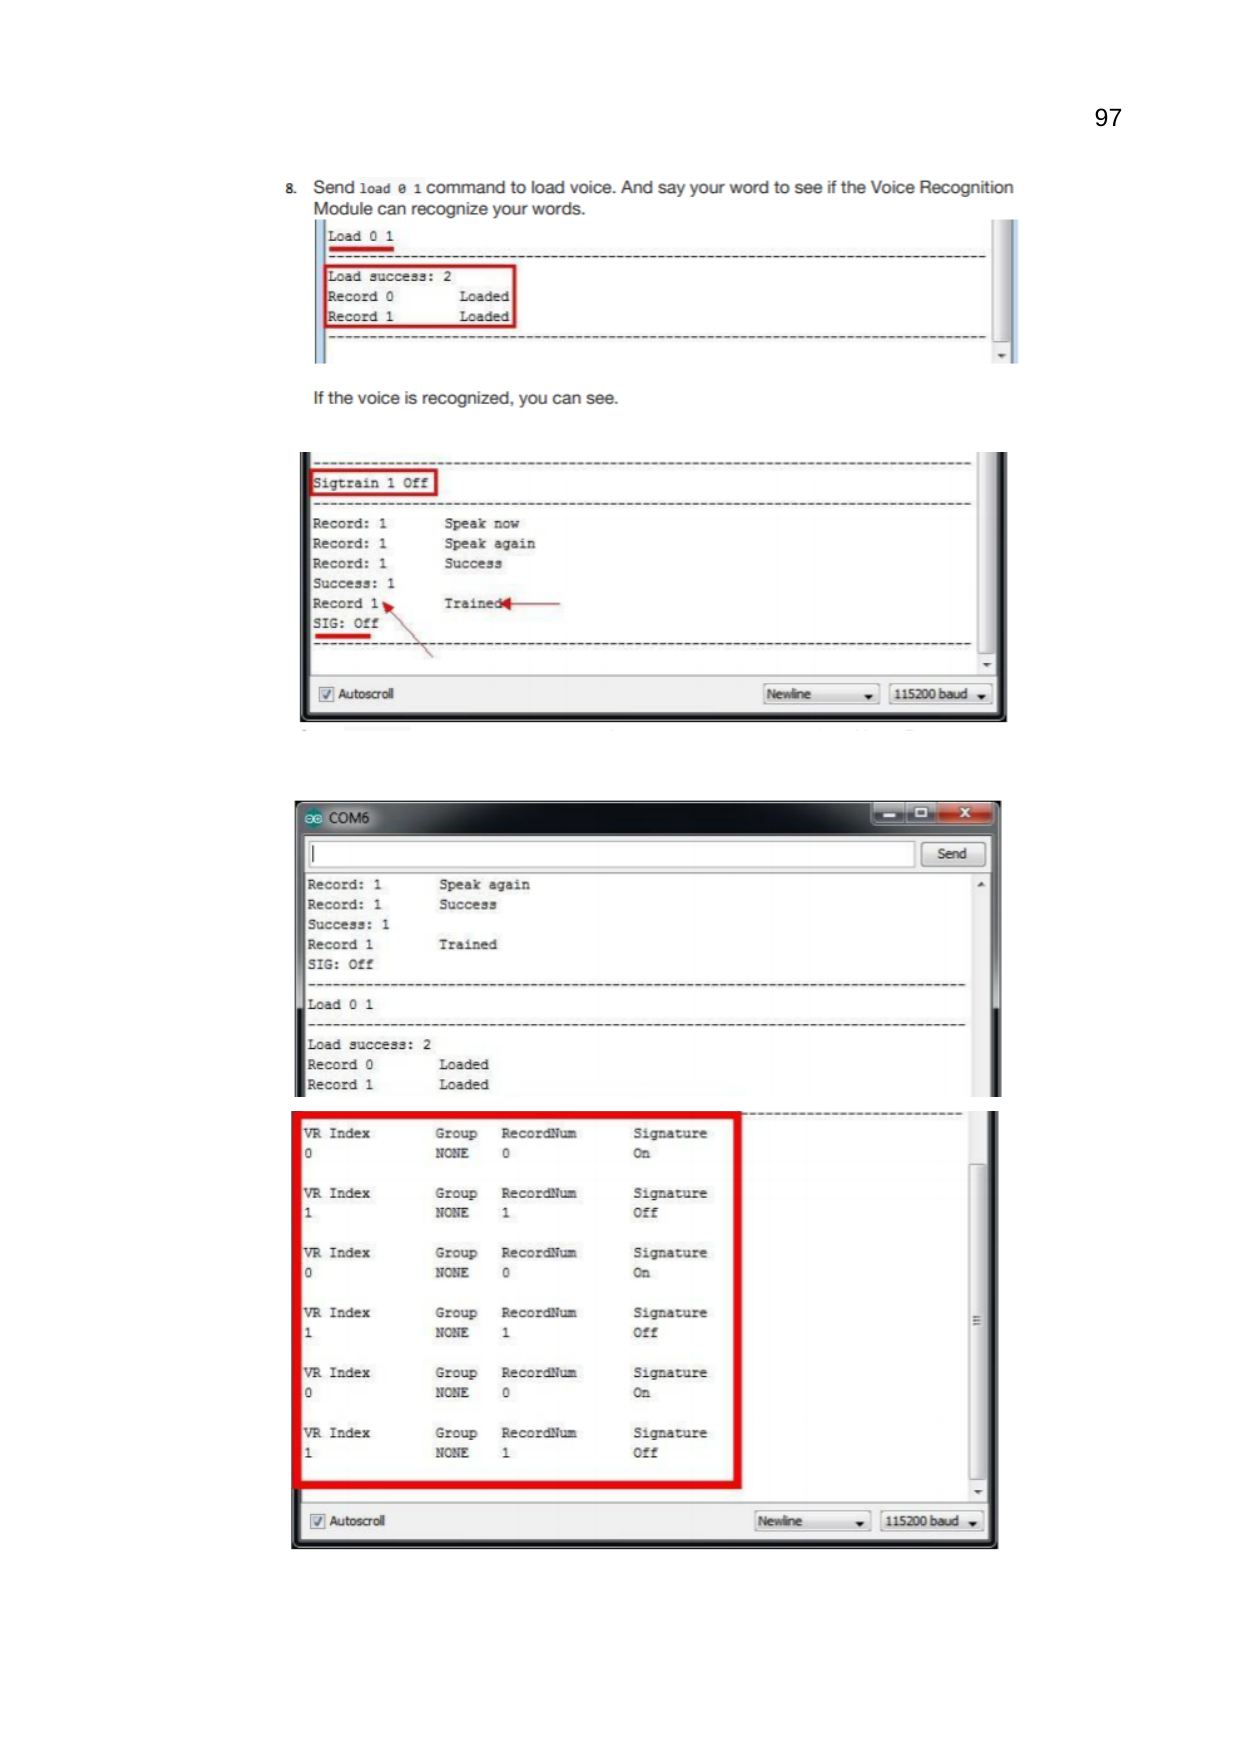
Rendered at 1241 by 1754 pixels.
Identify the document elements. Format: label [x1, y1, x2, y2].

picture [285, 452, 1014, 731]
picture [275, 177, 1024, 439]
picture [290, 1111, 1009, 1563]
picture [291, 787, 1008, 1097]
